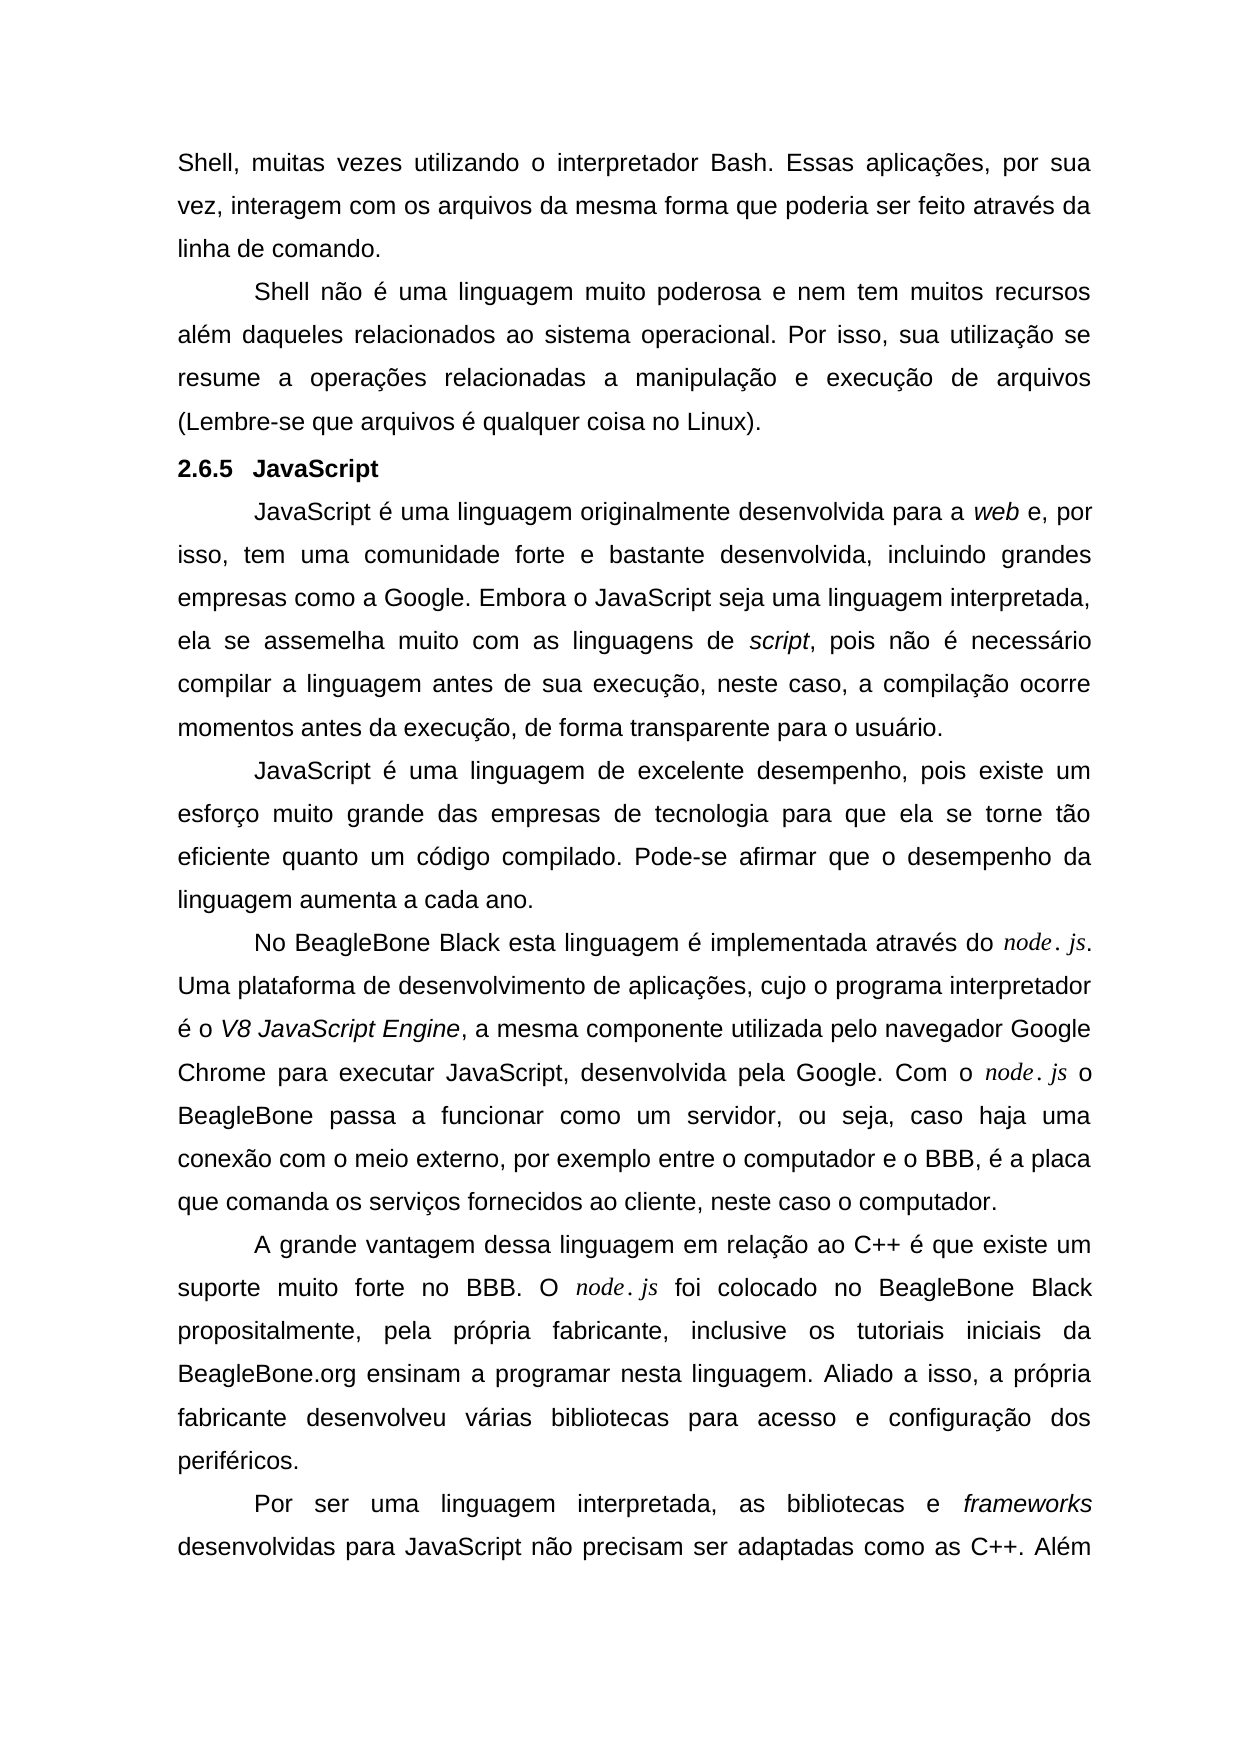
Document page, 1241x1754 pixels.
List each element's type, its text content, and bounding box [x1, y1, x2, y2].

text JavaScript é uma linguagem de excelente desempenho, pois existe um esforço muito grande das empresas de tecnologia para que ela se torne tão eficiente quanto um código compilado. Pode-se afirmar que o desempenho da linguagem aumenta a cada ano. [177, 756, 1092, 914]
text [177, 148, 1092, 263]
text No BeagleBone Black esta linguagem é implementada através do . Uma plataforma de desenvolvimento de aplicações, cujo o programa interpretador é o V8 JavaScript Engine, a mesma componente utilizada pelo navegador Google Chrome para executar JavaScript, desenvolvida pela Google. Com o o BeagleBone passa a funcionar como um servidor, ou seja, caso haja uma conexão com o meio externo, por exemplo entre o computador e o BBB, é a placa que comanda os serviços fornecidos ao cliente, neste caso o computador. [177, 928, 1092, 1216]
subtitle JavaScript [177, 454, 1092, 482]
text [177, 1489, 1092, 1561]
text Shell não é uma linguagem muito poderosa e nem tem muitos recursos além daqueles relacionados ao sistema operacional. Por isso, sua utilização se resume a operações relacionadas a manipulação e execução de arquivos (Lembre-se que arquivos é qualquer coisa no Linux). [177, 277, 1092, 435]
text JavaScript é uma linguagem originalmente desenvolvida para a web e, por isso, tem uma comunidade forte e bastante desenvolvida, incluindo grandes empresas como a Google. Embora o JavaScript seja uma linguagem interpretada, ela se assemelha muito com as linguagens de script, pois não é necessário compilar a linguagem antes de sua execução, neste caso, a compilação ocorre momentos antes da execução, de forma transparente para o usuário. [177, 497, 1092, 741]
text A grande vantagem dessa linguagem em relação ao C++ é que existe um suporte muito forte no BBB. O foi colocado no BeagleBone Black propositalmente, pela própria fabricante, inclusive os tutoriais iniciais da BeagleBone.org ensinam a programar nesta linguagem. Aliado a isso, a própria fabricante desenvolveu várias bibliotecas para acesso e configuração dos periféricos. [177, 1230, 1092, 1474]
